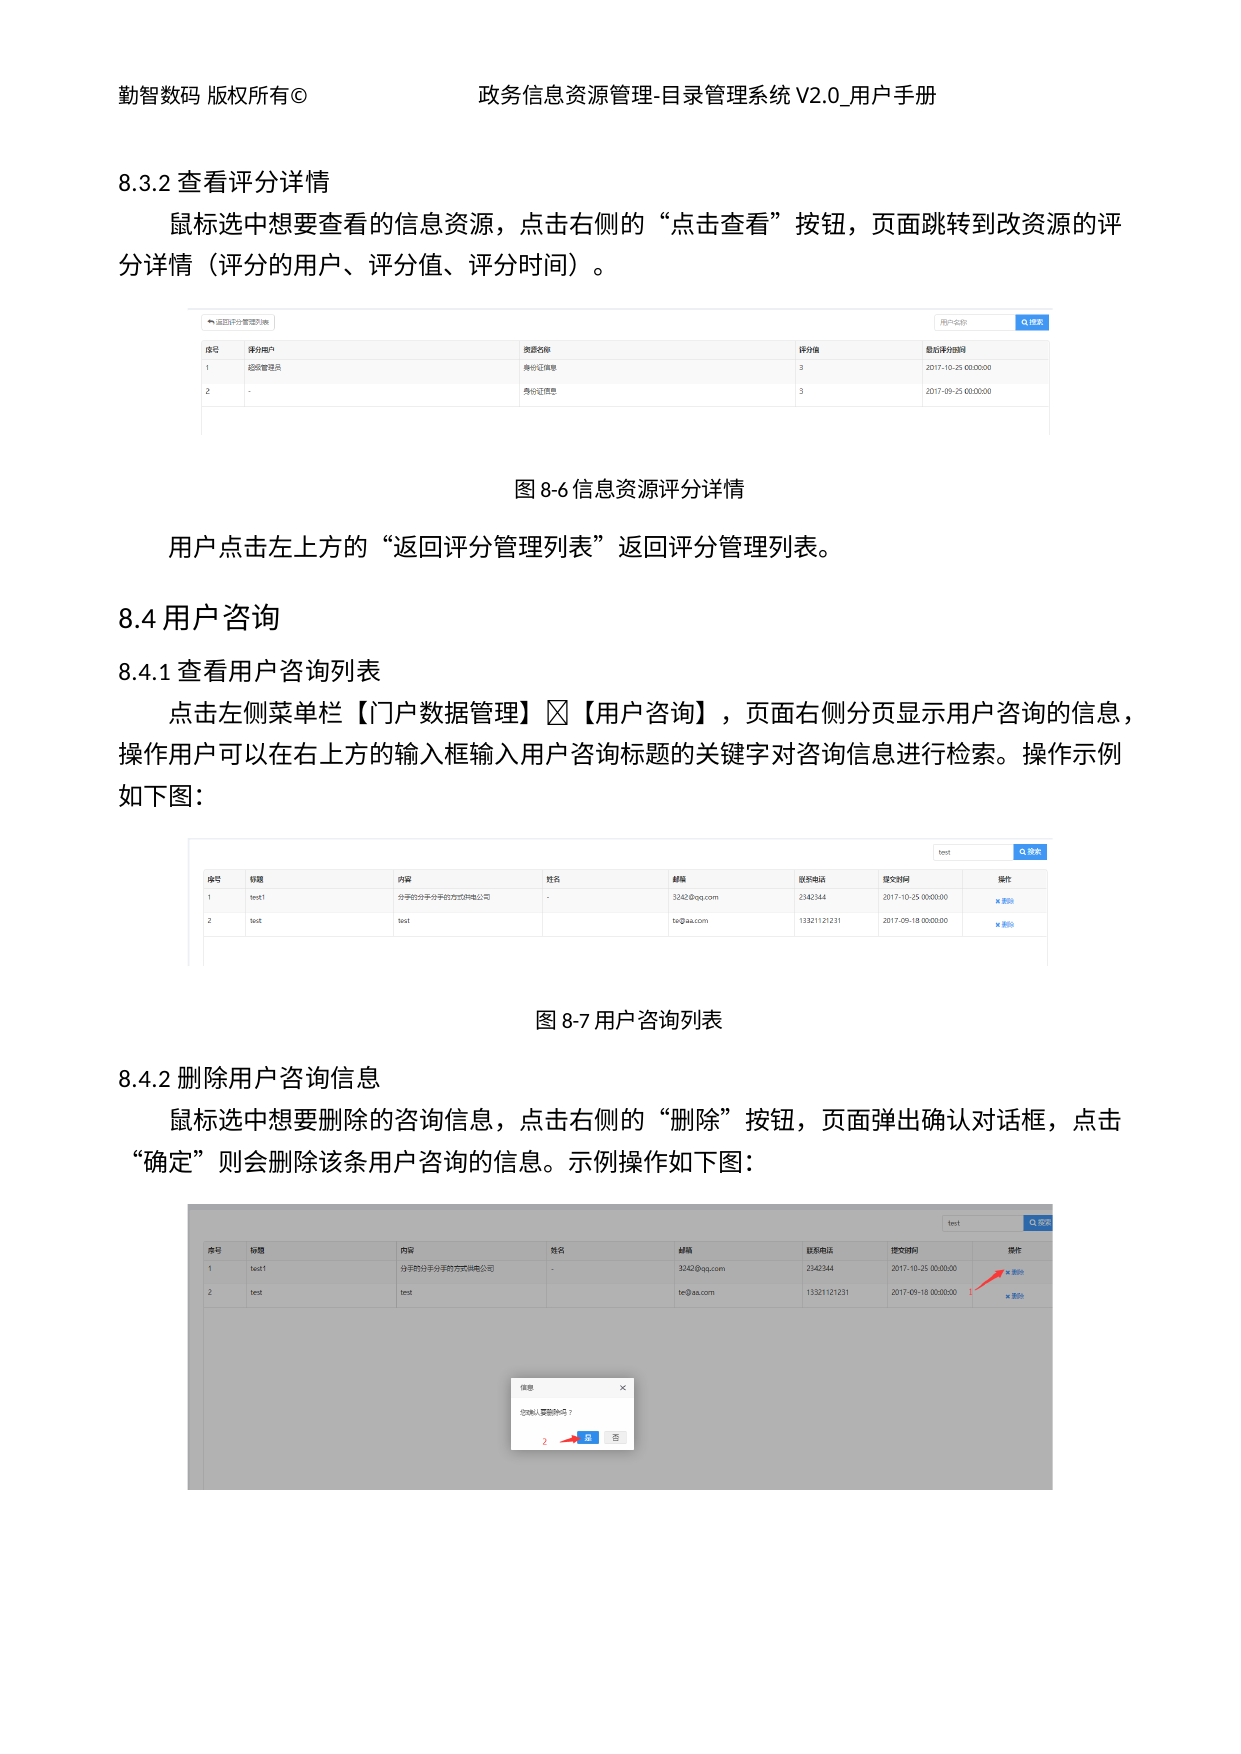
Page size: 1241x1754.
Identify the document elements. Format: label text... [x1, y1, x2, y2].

subtitle 8.4.1 查看用户咨询列表 [118, 651, 1122, 688]
text 鼠标选中想要查看的信息资源，点击右侧的“点击查看”按钮，页面跳转到改资源的评分详情（评分的用户、评分值、评分时间）。 [118, 204, 1122, 282]
list 图8-6信息资源评分详情 [162, 472, 1097, 504]
text 用户点击左上方的“返回评分管理列表”返回评分管理列表。 [118, 528, 1122, 564]
subtitle 8.3.2 查看评分详情 [118, 162, 1122, 199]
text 点击左侧菜单栏【门户数据管理】【用户咨询】，页面右侧分页显示用户咨询的信息，操作用户可以在右上方的输入框输入用户咨询标题的关键字对咨询信息进行检索。操作示例如下图： [118, 693, 1122, 813]
subtitle 8.4用户咨询 [118, 594, 1122, 637]
text 鼠标选中想要删除的咨询信息，点击右侧的“删除”按钮，页面弹出确认对话框，点击“确定”则会删除该条用户咨询的信息。示例操作如下图： [118, 1101, 1122, 1178]
picture [187, 838, 1053, 966]
subtitle 8.4.2 删除用户咨询信息 [118, 1059, 1122, 1095]
picture [187, 1204, 1053, 1490]
list 图8-7用户咨询列表 [162, 1003, 1097, 1035]
picture [187, 308, 1053, 435]
